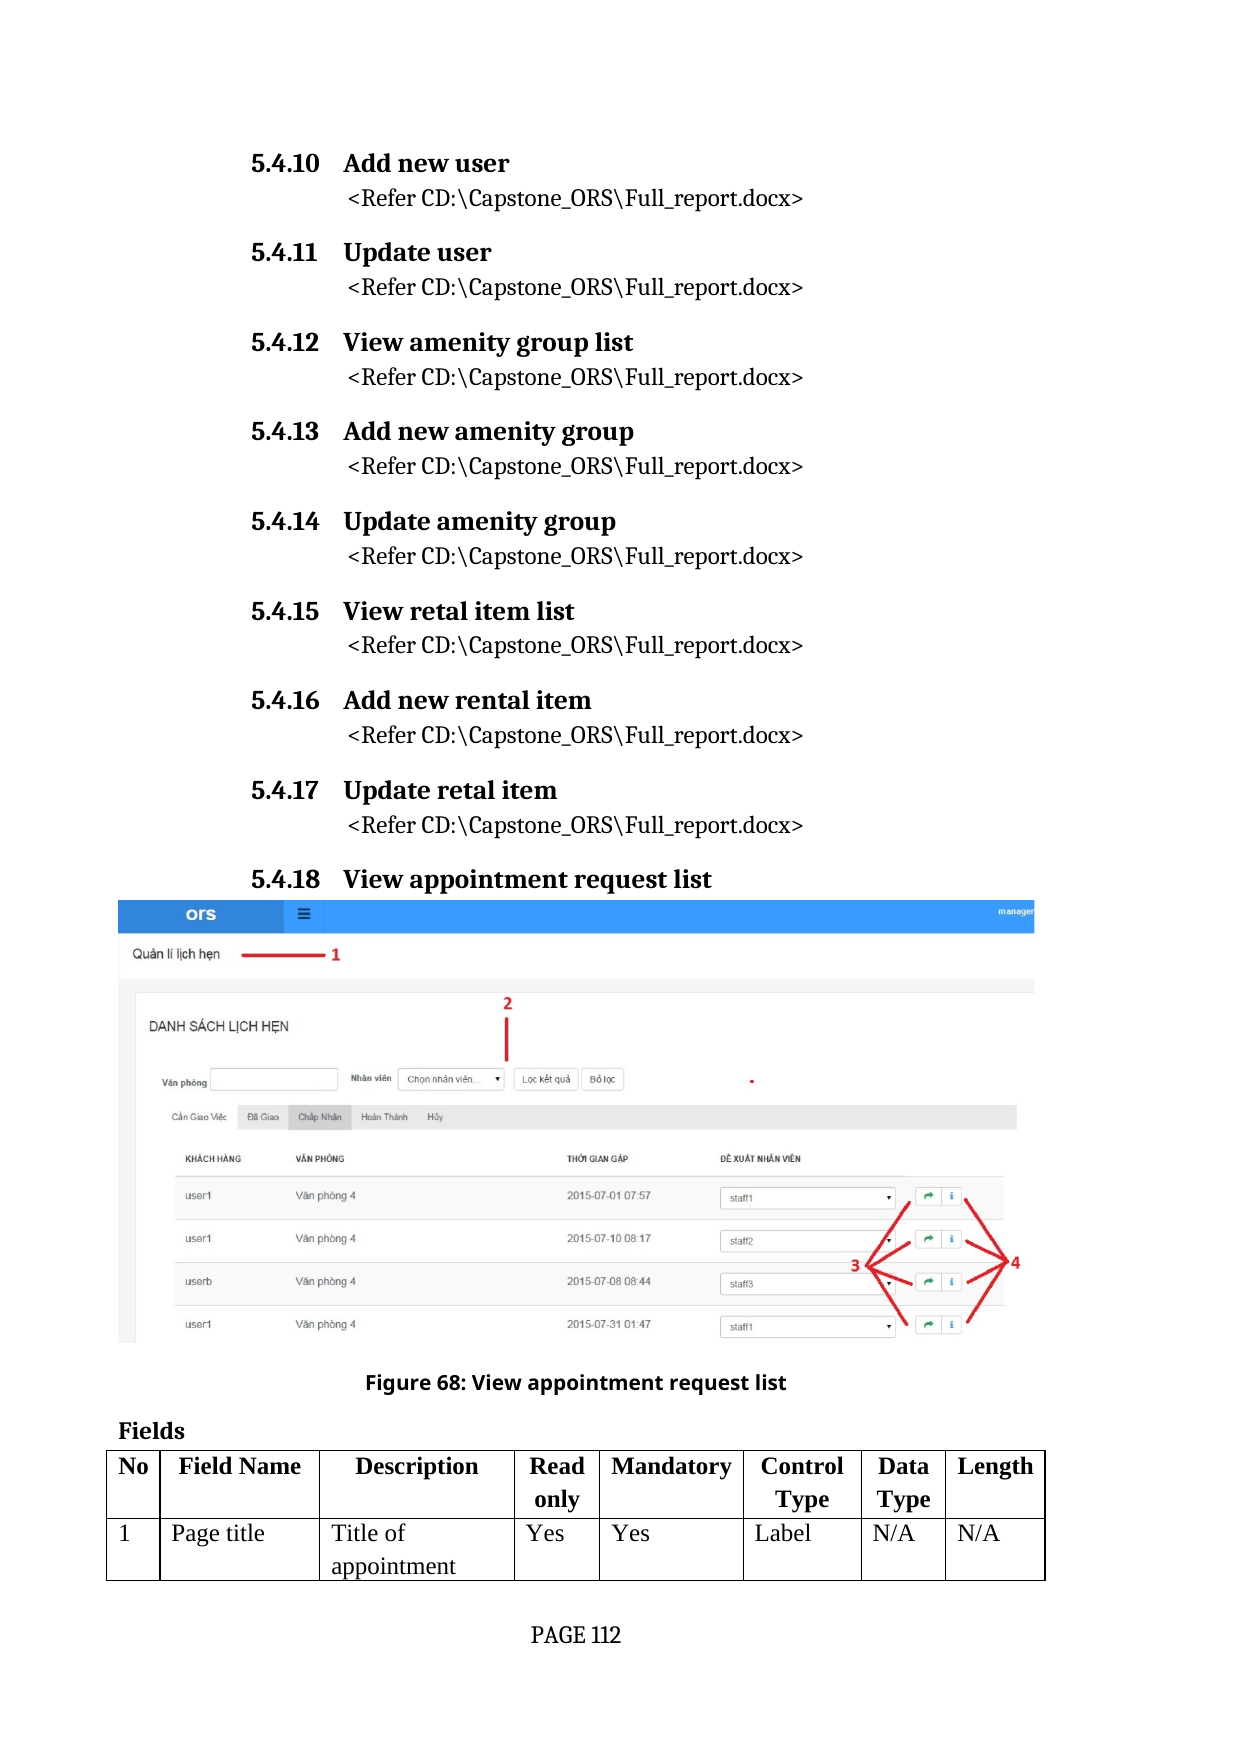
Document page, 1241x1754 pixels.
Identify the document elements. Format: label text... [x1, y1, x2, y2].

subtitle Update user [251, 237, 1033, 268]
text Fields [118, 1417, 1033, 1446]
subtitle Add new amenity group [251, 416, 1033, 448]
subtitle Update retal item [251, 775, 1033, 806]
subtitle View amenity group list [251, 327, 1033, 358]
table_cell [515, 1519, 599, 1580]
text <Refer CD:\Capstone_ORS\Full_report.docx> [118, 811, 1033, 839]
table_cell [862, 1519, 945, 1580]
text <Refer CD:\Capstone_ORS\Full_report.docx> [118, 183, 1033, 212]
picture [118, 900, 1035, 1343]
subtitle View appointment request list [251, 864, 1033, 896]
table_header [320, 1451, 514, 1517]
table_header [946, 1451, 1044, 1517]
text <Refer CD:\Capstone_ORS\Full_report.docx> [118, 721, 1033, 750]
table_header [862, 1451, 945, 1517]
subtitle Update amenity group [251, 506, 1033, 537]
subtitle Add new user [251, 148, 1033, 179]
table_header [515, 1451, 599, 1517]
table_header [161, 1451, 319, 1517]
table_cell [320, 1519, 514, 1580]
text <Refer CD:\Capstone_ORS\Full_report.docx> [118, 542, 1033, 571]
subtitle Add new rental item [251, 685, 1033, 716]
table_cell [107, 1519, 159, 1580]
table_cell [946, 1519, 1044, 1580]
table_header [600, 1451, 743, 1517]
text <Refer CD:\Capstone_ORS\Full_report.docx> [118, 452, 1033, 481]
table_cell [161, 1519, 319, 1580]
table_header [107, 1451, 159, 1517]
text <Refer CD:\Capstone_ORS\Full_report.docx> [118, 631, 1033, 660]
text <Refer CD:\Capstone_ORS\Full_report.docx> [118, 273, 1033, 302]
text <Refer CD:\Capstone_ORS\Full_report.docx> [118, 363, 1033, 391]
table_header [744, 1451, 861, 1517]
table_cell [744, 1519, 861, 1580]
subtitle View retal item list [251, 596, 1033, 627]
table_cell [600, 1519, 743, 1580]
